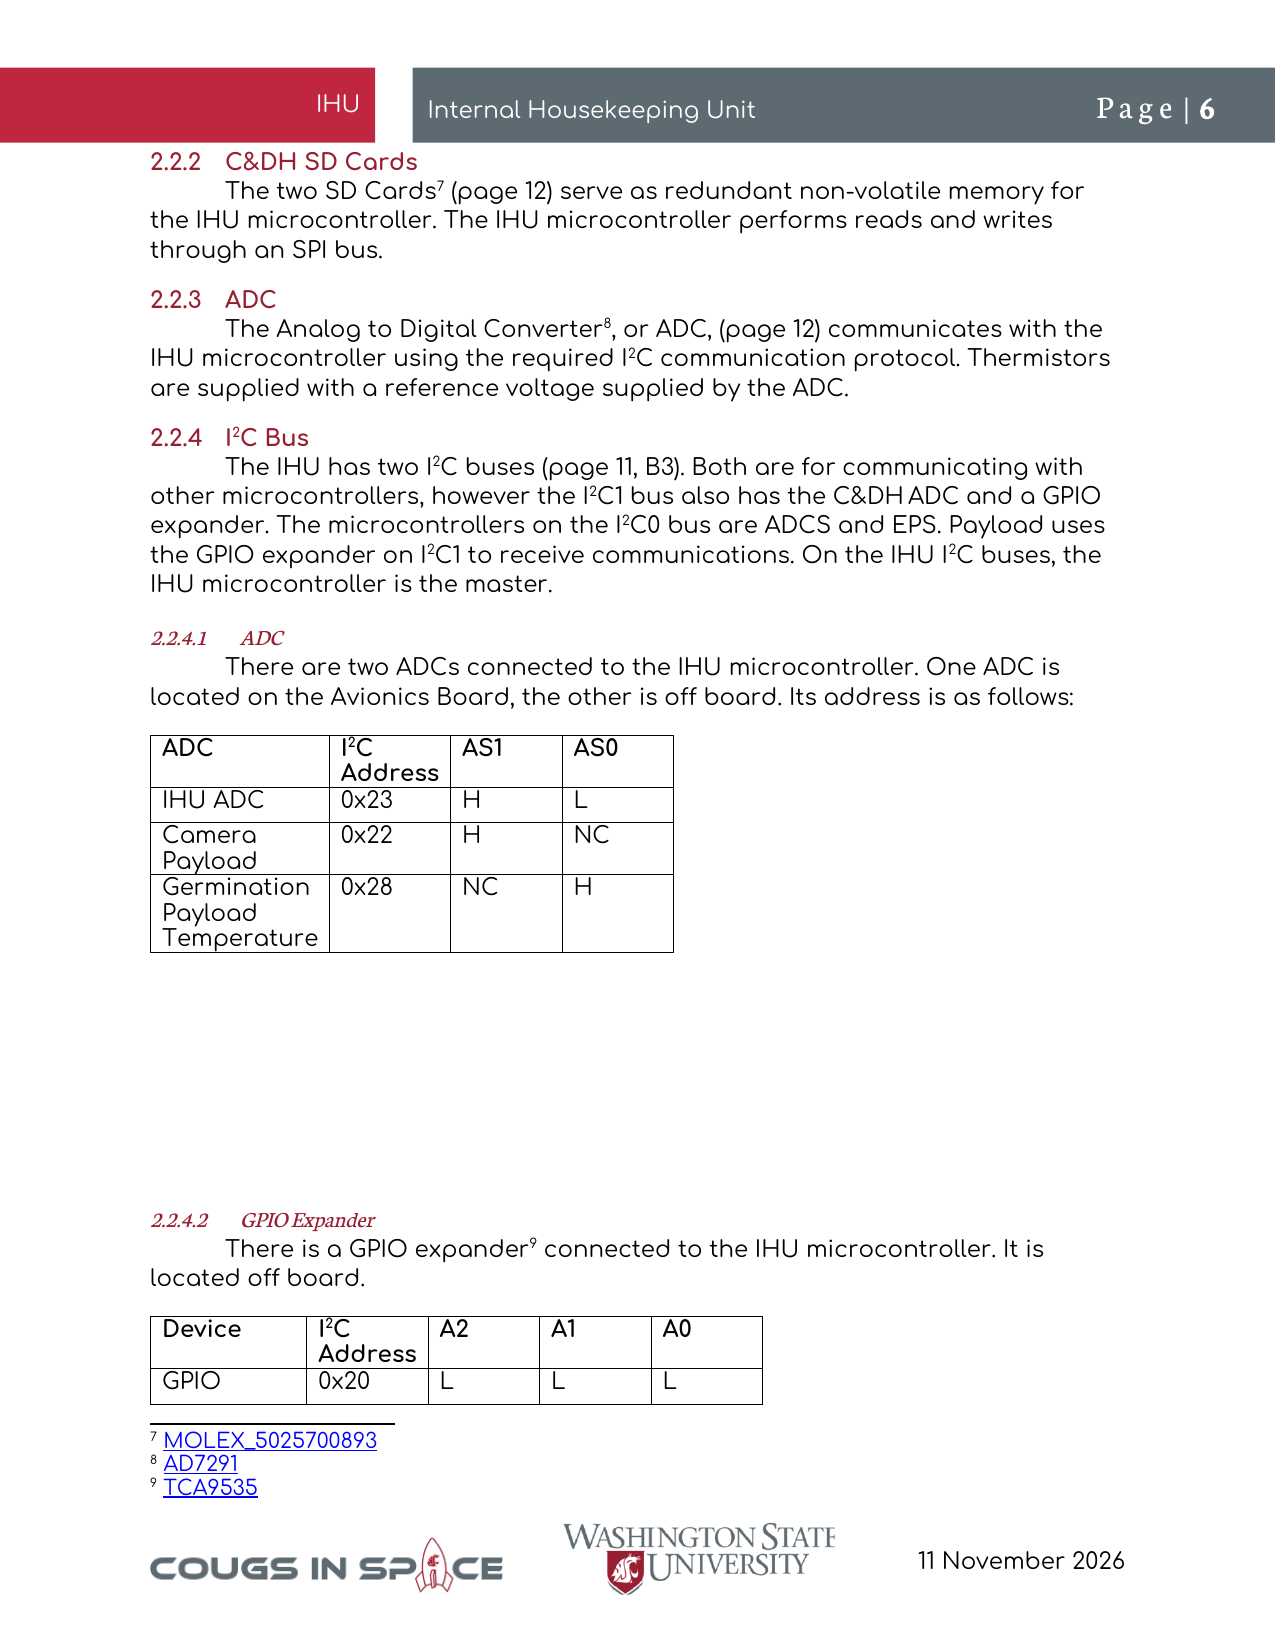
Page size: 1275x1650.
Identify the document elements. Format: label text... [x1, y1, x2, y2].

table_cell L [652, 1369, 762, 1403]
picture [562, 1522, 835, 1594]
table_cell Camera Payload [151, 823, 329, 874]
table_header I2C Address [307, 1317, 428, 1368]
table_cell GPIO Expander [151, 1369, 306, 1403]
table_cell 0x20 [307, 1369, 428, 1403]
table_header I2C Address [330, 736, 450, 787]
table_cell NC [563, 823, 673, 874]
table_cell IHU ADC [151, 788, 329, 822]
table_header AS1 [451, 736, 562, 787]
table_cell 0x22 [330, 823, 450, 874]
table_cell NC [451, 875, 562, 952]
subtitle GPIO Expander [150, 1203, 1125, 1232]
subtitle I2C Bus [150, 426, 1125, 451]
table_cell H [563, 875, 673, 952]
table_header A0 [652, 1317, 762, 1368]
table_header A2 [429, 1317, 539, 1368]
table_cell H [451, 823, 562, 874]
text The IHU has two I2C buses (page 11, B3). Both are for communicating with other microcontrollers, however the I2C1 bus also has the C&DH ADC and a GPIO expander. The microcontrollers on the I2C0 bus are ADCS and EPS. Payload uses the GPIO expander on I2C1 to receive communications. On the IHU I2C buses, the IHU microcontroller is the master. [150, 455, 1125, 598]
table_header ADC [151, 736, 329, 787]
table_cell H [451, 788, 562, 822]
text There are two ADCs connected to the IHU microcontroller. One ADC is located on the Avionics Board, the other is off board. Its address is as follows: [150, 656, 1125, 710]
table_cell 0x28 [330, 875, 450, 952]
table_cell L [429, 1369, 539, 1403]
subtitle ADC [150, 622, 1125, 651]
table_cell 0x23 [330, 788, 450, 822]
table_cell L [540, 1369, 651, 1403]
table_header A1 [540, 1317, 651, 1368]
table_cell L [563, 788, 673, 822]
subtitle C&DH SD Cards [150, 150, 1125, 176]
text The two SD Cards (page 12) serve as redundant non-volatile memory for the IHU microcontroller. The IHU microcontroller performs reads and writes through an SPI bus. [150, 179, 1125, 263]
text There is a GPIO expander connected to the IHU microcontroller. It is located off board. [150, 1237, 1125, 1292]
picture [150, 1537, 503, 1594]
table_header AS0 [563, 736, 673, 787]
table_header Device [151, 1317, 306, 1368]
table_cell Germination Payload Temperature [151, 875, 329, 952]
text The Analog to Digital Converter, or ADC, (page 12) communicates with the IHU microcontroller using the required I2C communication protocol. Thermistors are supplied with a reference voltage supplied by the ADC. [150, 317, 1125, 401]
subtitle ADC [150, 288, 1125, 313]
